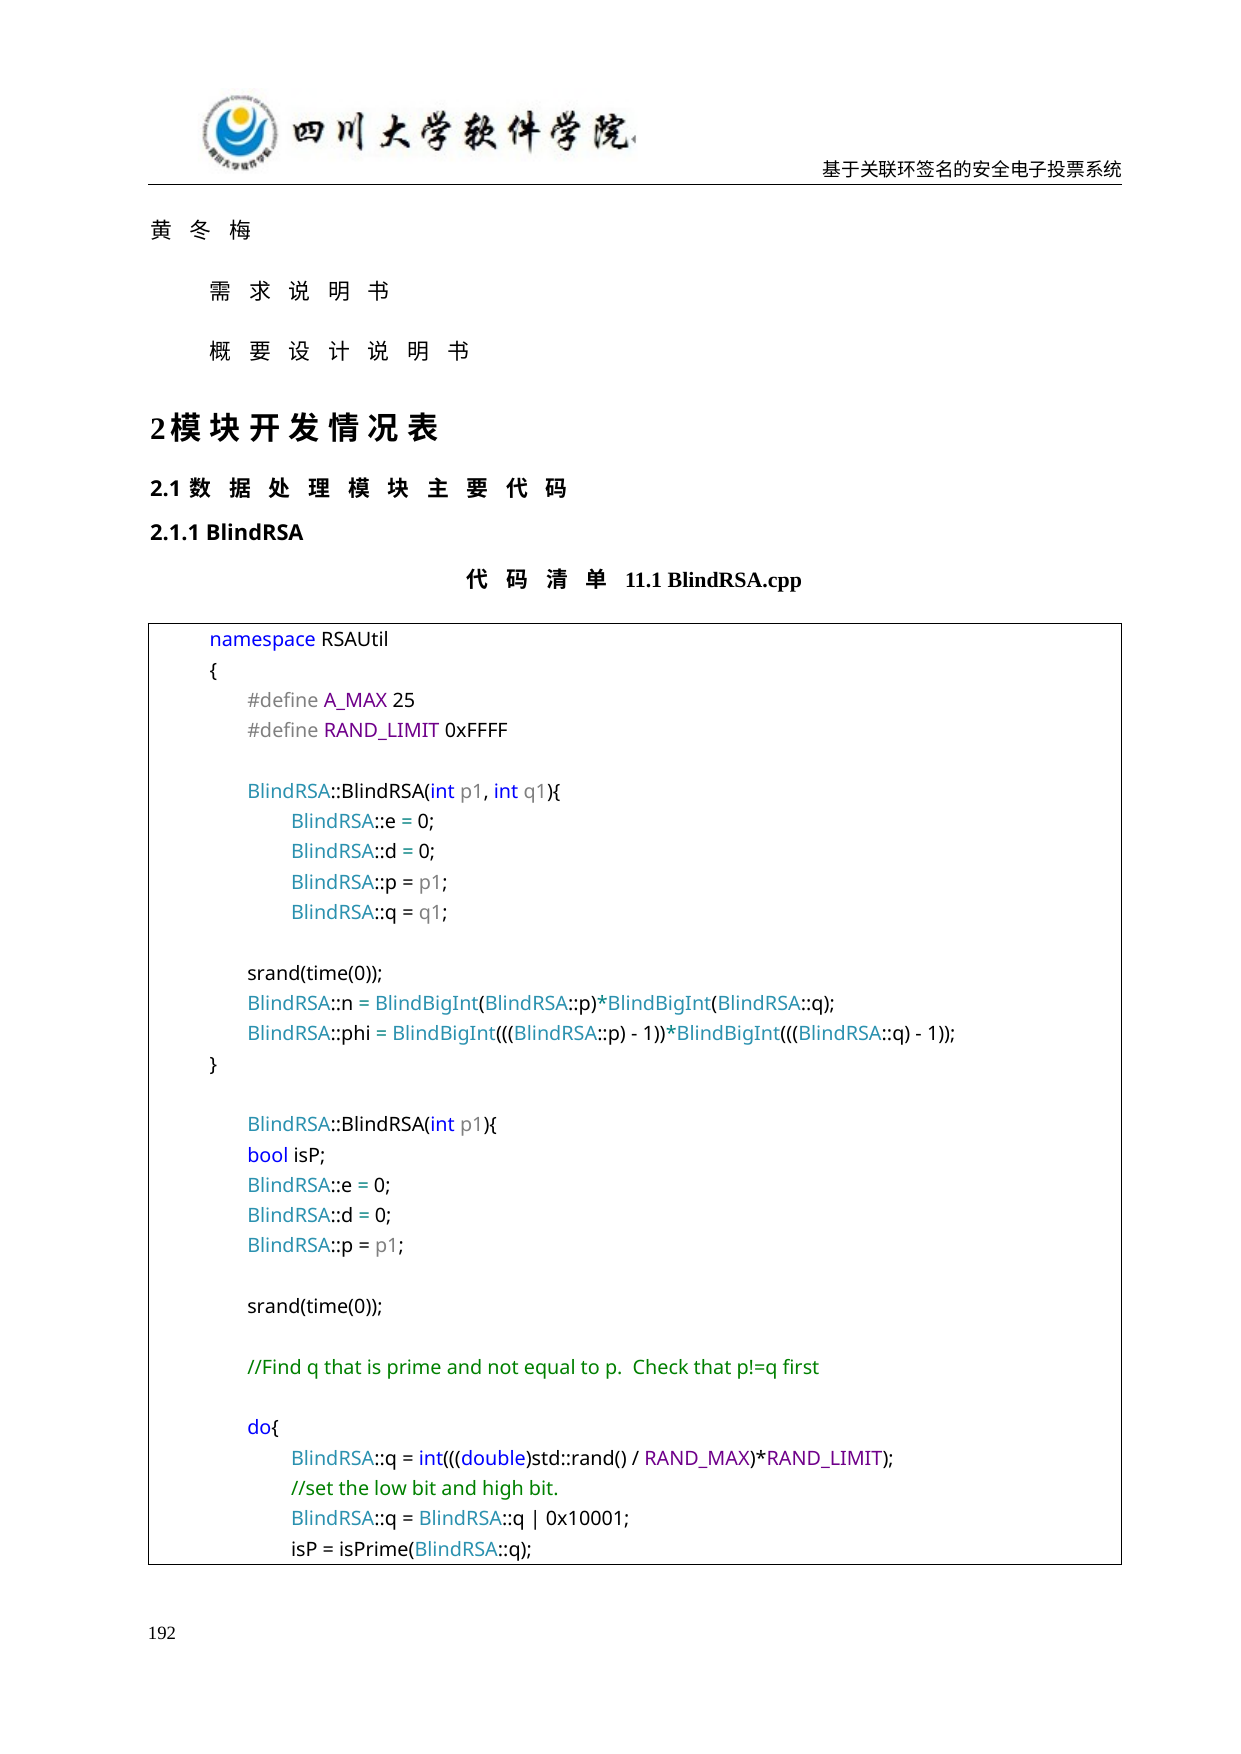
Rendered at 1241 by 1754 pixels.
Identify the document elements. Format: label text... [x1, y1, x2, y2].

picture [197, 88, 639, 177]
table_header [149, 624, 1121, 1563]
text 2.1 数据处理模块主要代码 [150, 456, 1120, 517]
text 2.1.1 BlindRSA [150, 517, 1120, 547]
text 需求说明书 [150, 259, 1120, 320]
text 代码清单11.1 BlindRSA.cpp [150, 547, 1120, 608]
text 概要设计说明书 [150, 320, 1120, 380]
text 《软件文档写作教程》电子工业出版社 主编：马平、黄冬梅 [150, 198, 1120, 259]
subtitle 2模块开发情况表 [150, 396, 1120, 456]
